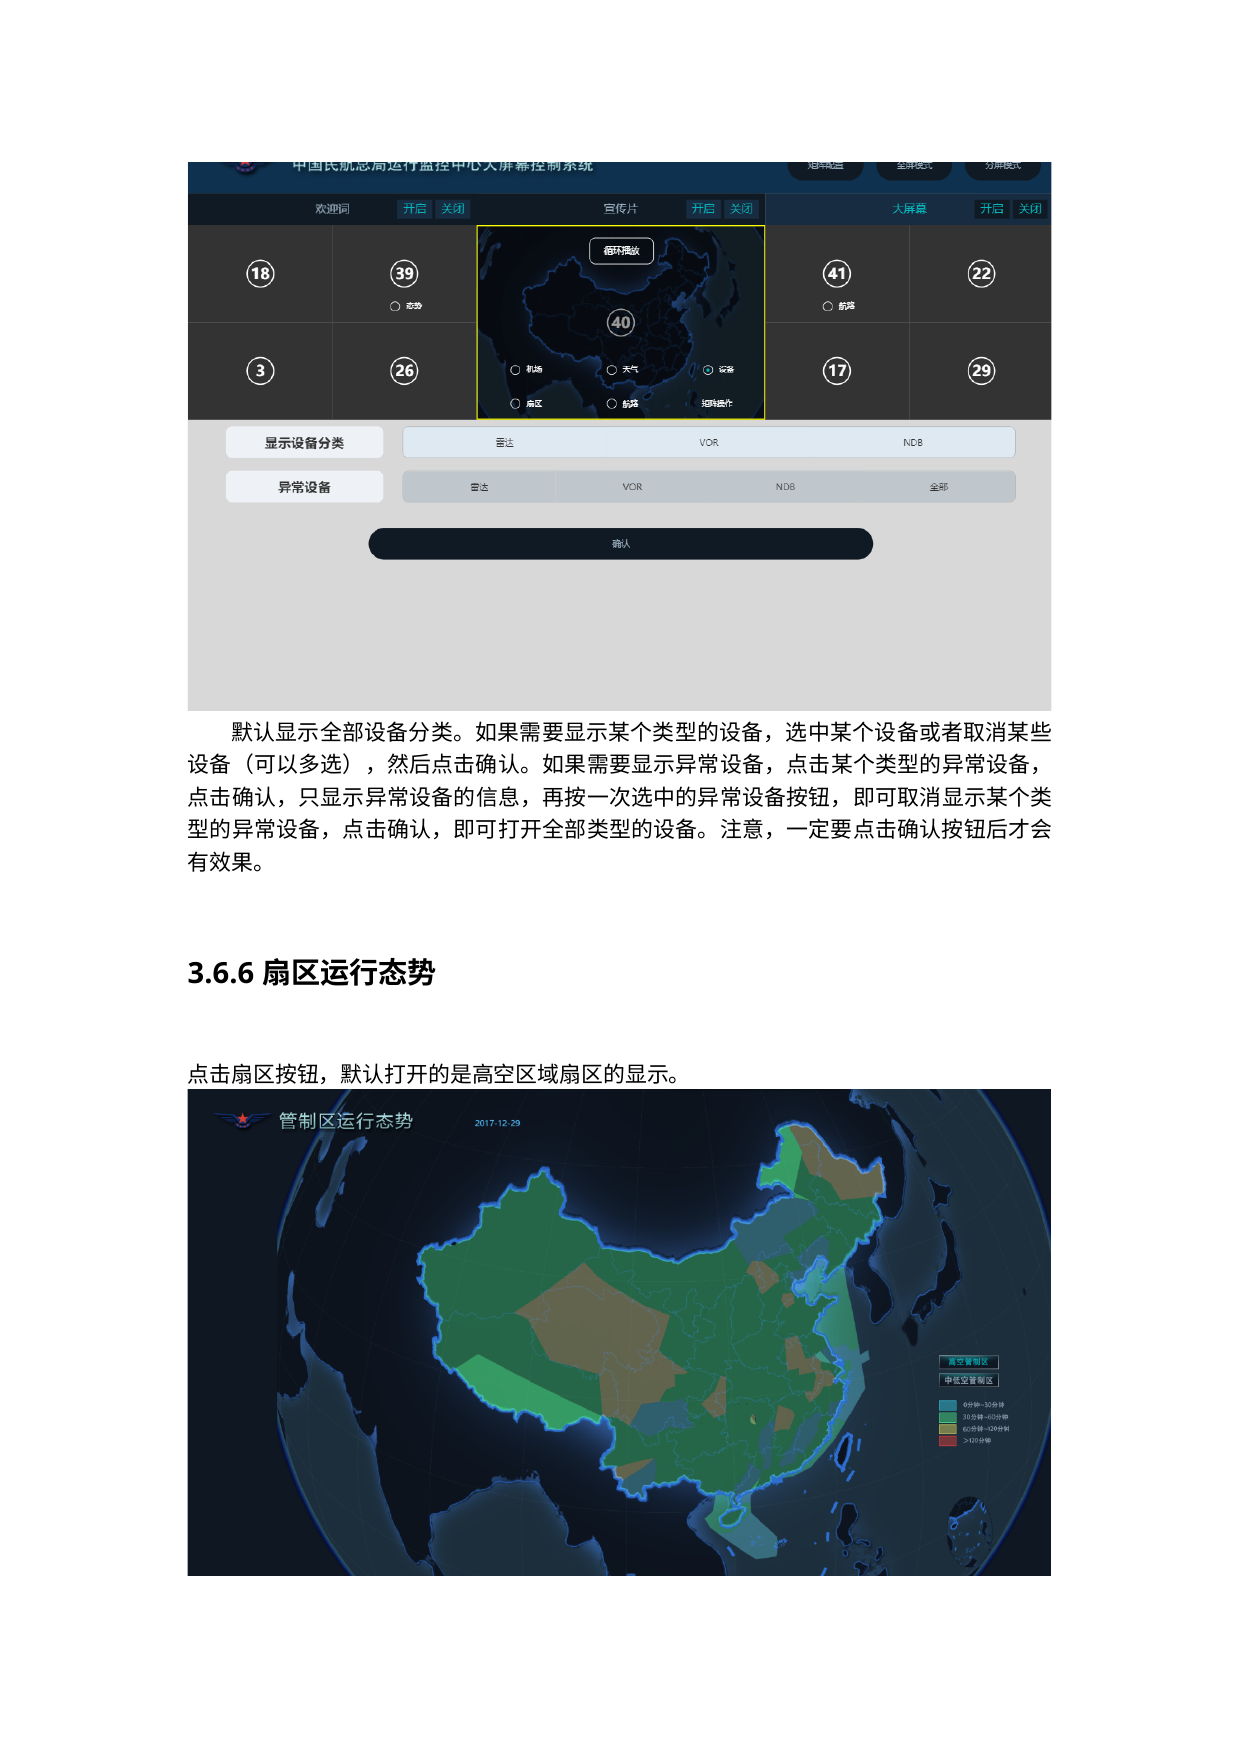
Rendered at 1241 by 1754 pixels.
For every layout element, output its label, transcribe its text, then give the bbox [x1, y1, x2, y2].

picture [187, 162, 1052, 711]
subtitle 3.6.6 扇区运行态势 [187, 939, 1053, 1004]
text 默认显示全部设备分类。如果需要显示某个类型的设备，选中某个设备或者取消某些设备（可以多选），然后点击确认。如果需要显示异常设备，点击某个类型的异常设备，点击确认，只显示异常设备的信息，再按一次选中的异常设备按钮，即可取消显示某个类型的异常设备，点击确认，即可打开全部类型的设备。注意，一定要点击确认按钮后才会有效果。 [187, 714, 1053, 877]
picture [187, 1089, 1051, 1576]
text 点击扇区按钮，默认打开的是高空区域扇区的显示。 [187, 1057, 1053, 1089]
